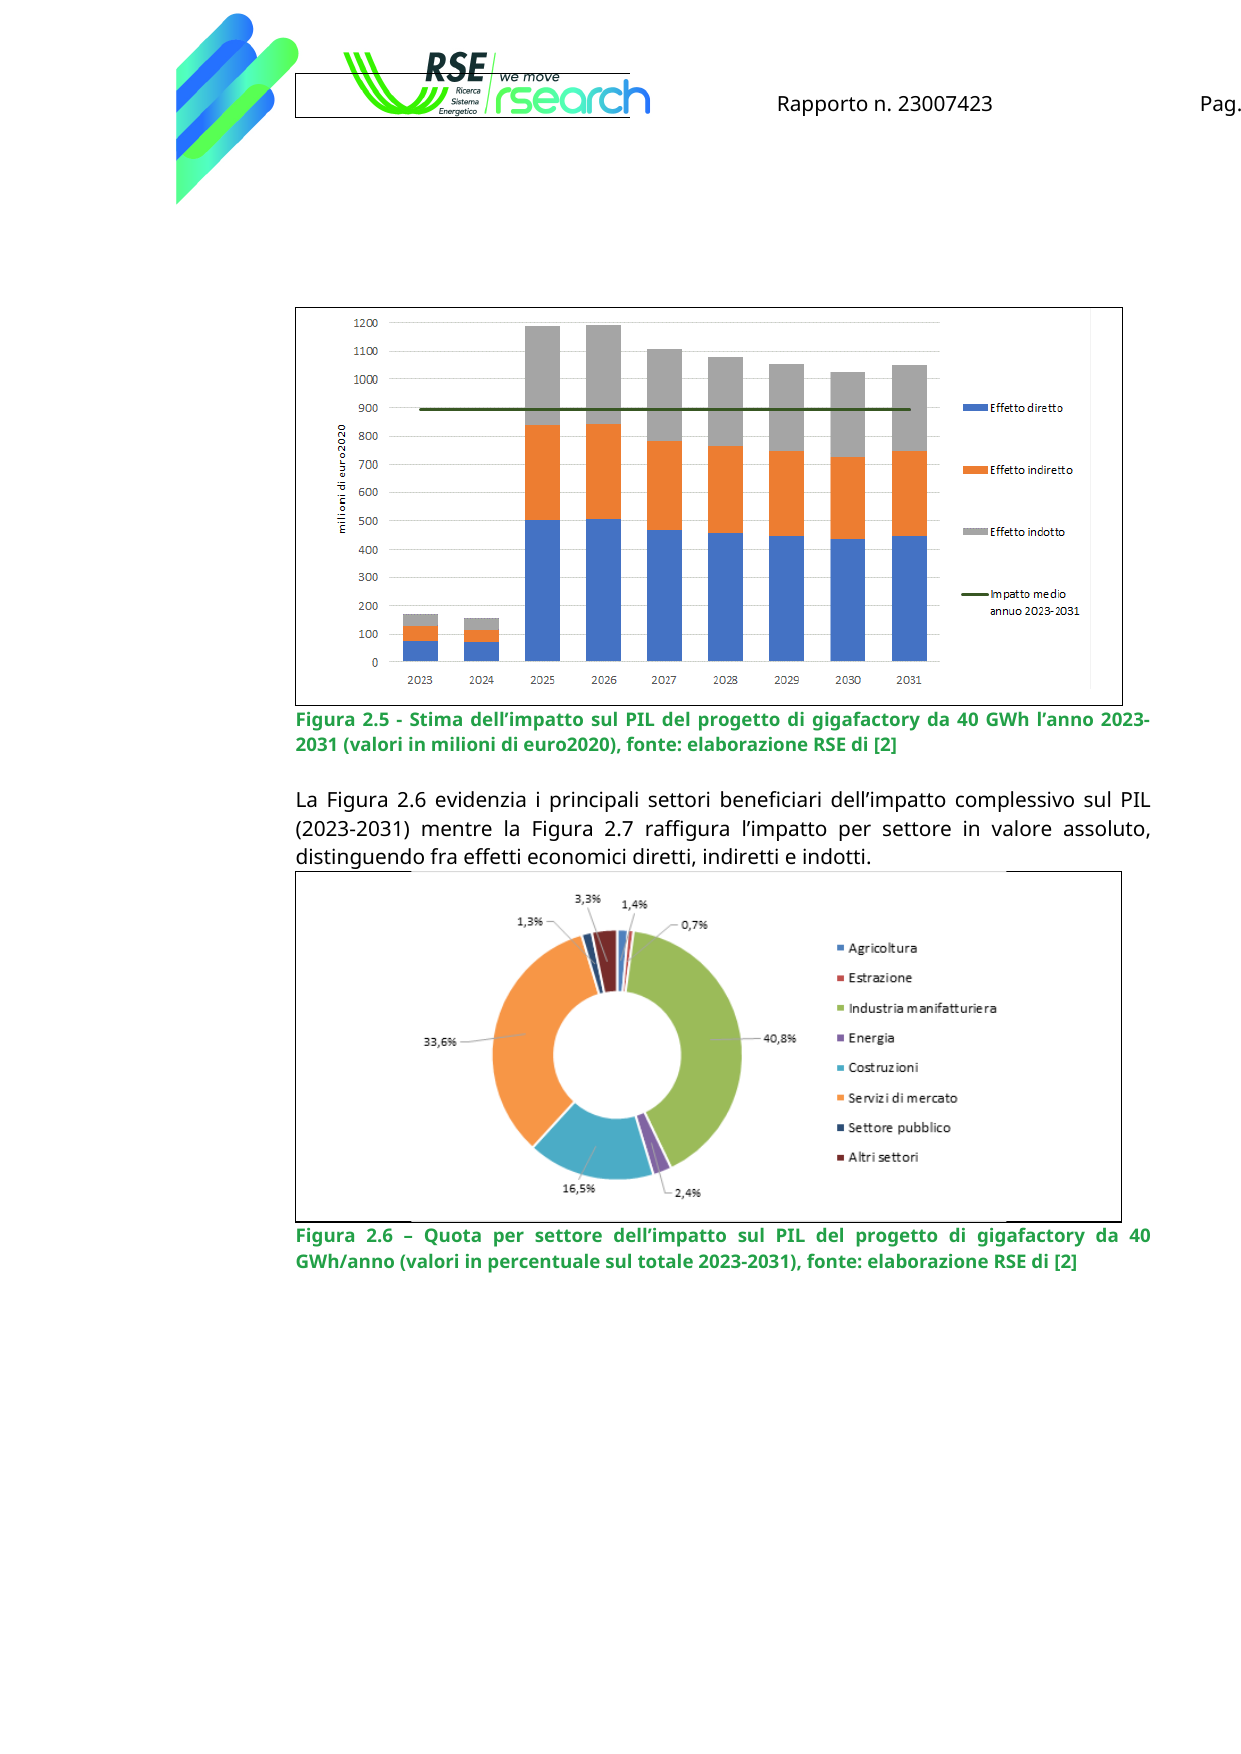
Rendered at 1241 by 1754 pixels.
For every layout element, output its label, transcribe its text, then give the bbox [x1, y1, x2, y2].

picture [176, 0, 702, 207]
text Figura 2.6 – Quota per settore dell’impatto sul PIL del progetto di gigafactory da 40 GWh/anno (valori in percentuale sul totale 2023-2031), fonte: elaborazione RSE di [295, 1222, 1152, 1273]
text La Figura 2.6 evidenzia i principali settori beneficiari dell’impatto complessivo sul PIL (2023-2031) mentre la Figura 2.7 raffigura l’impatto per settore in valore assoluto, distinguendo fra effetti economici diretti, indiretti e indotti. [295, 785, 1152, 871]
picture [327, 308, 1091, 689]
table_header [296, 308, 1122, 705]
picture [411, 871, 1007, 1222]
text Figura 2.5 - Stima dell’impatto sul PIL del progetto di gigafactory da 40 GWh l’anno 2023-2031 (valori in milioni di euro2020), fonte: elaborazione RSE di [295, 706, 1152, 757]
table_header [296, 872, 411, 1221]
table_header [1007, 872, 1121, 1221]
